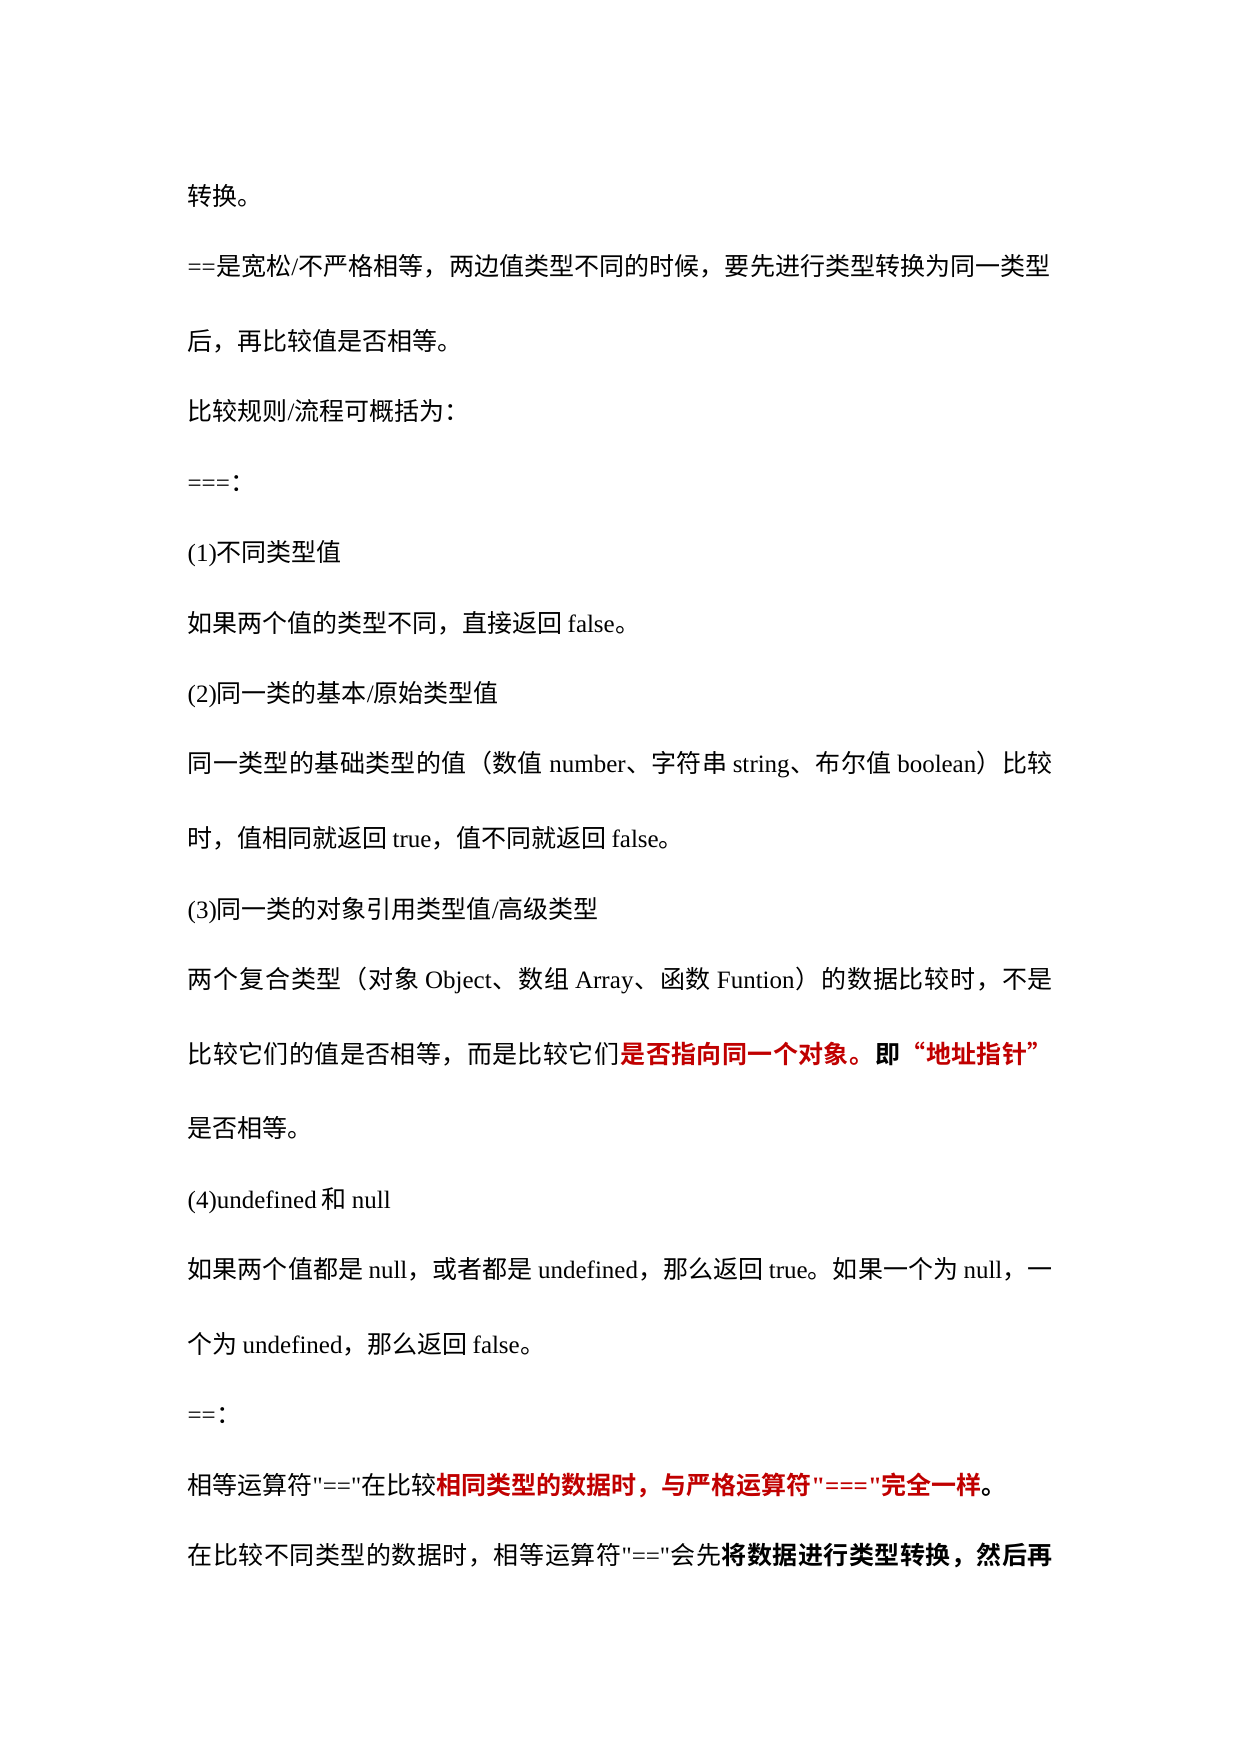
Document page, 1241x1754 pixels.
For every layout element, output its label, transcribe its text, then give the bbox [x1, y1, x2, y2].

text ==是宽松/不严格相等，两边值类型不同的时候，要先进行类型转换为同一类型后，再比较值是否相等。 [187, 232, 1053, 372]
text (4)undefined和null [187, 1165, 1053, 1230]
text (3)同一类的对象引用类型值/高级类型 [187, 875, 1053, 940]
text 两个复合类型（对象Object、数组Array、函数Funtion）的数据比较时，不是比较它们的值是否相等，而是比较它们是否指向同一个对象。即“地址指针”是否相等。 [187, 945, 1053, 1159]
text 如果两个值的类型不同，直接返回false。 [187, 589, 1053, 654]
text 比较规则/流程可概括为： [187, 377, 1053, 442]
text 同一类型的基础类型的值（数值number、字符串string、布尔值boolean）比较时，值相同就返回true，值不同就返回false。 [187, 729, 1053, 869]
text ===： [187, 448, 1053, 513]
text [187, 162, 1053, 227]
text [187, 1521, 1053, 1586]
text ==： [187, 1380, 1053, 1445]
text (2)同一类的基本/原始类型值 [187, 659, 1053, 724]
text (1)不同类型值 [187, 518, 1053, 583]
text 如果两个值都是null，或者都是undefined，那么返回true。如果一个为null，一个为undefined，那么返回false。 [187, 1235, 1053, 1375]
text 相等运算符"=="在比较相同类型的数据时，与严格运算符"==="完全一样。 [187, 1451, 1053, 1516]
